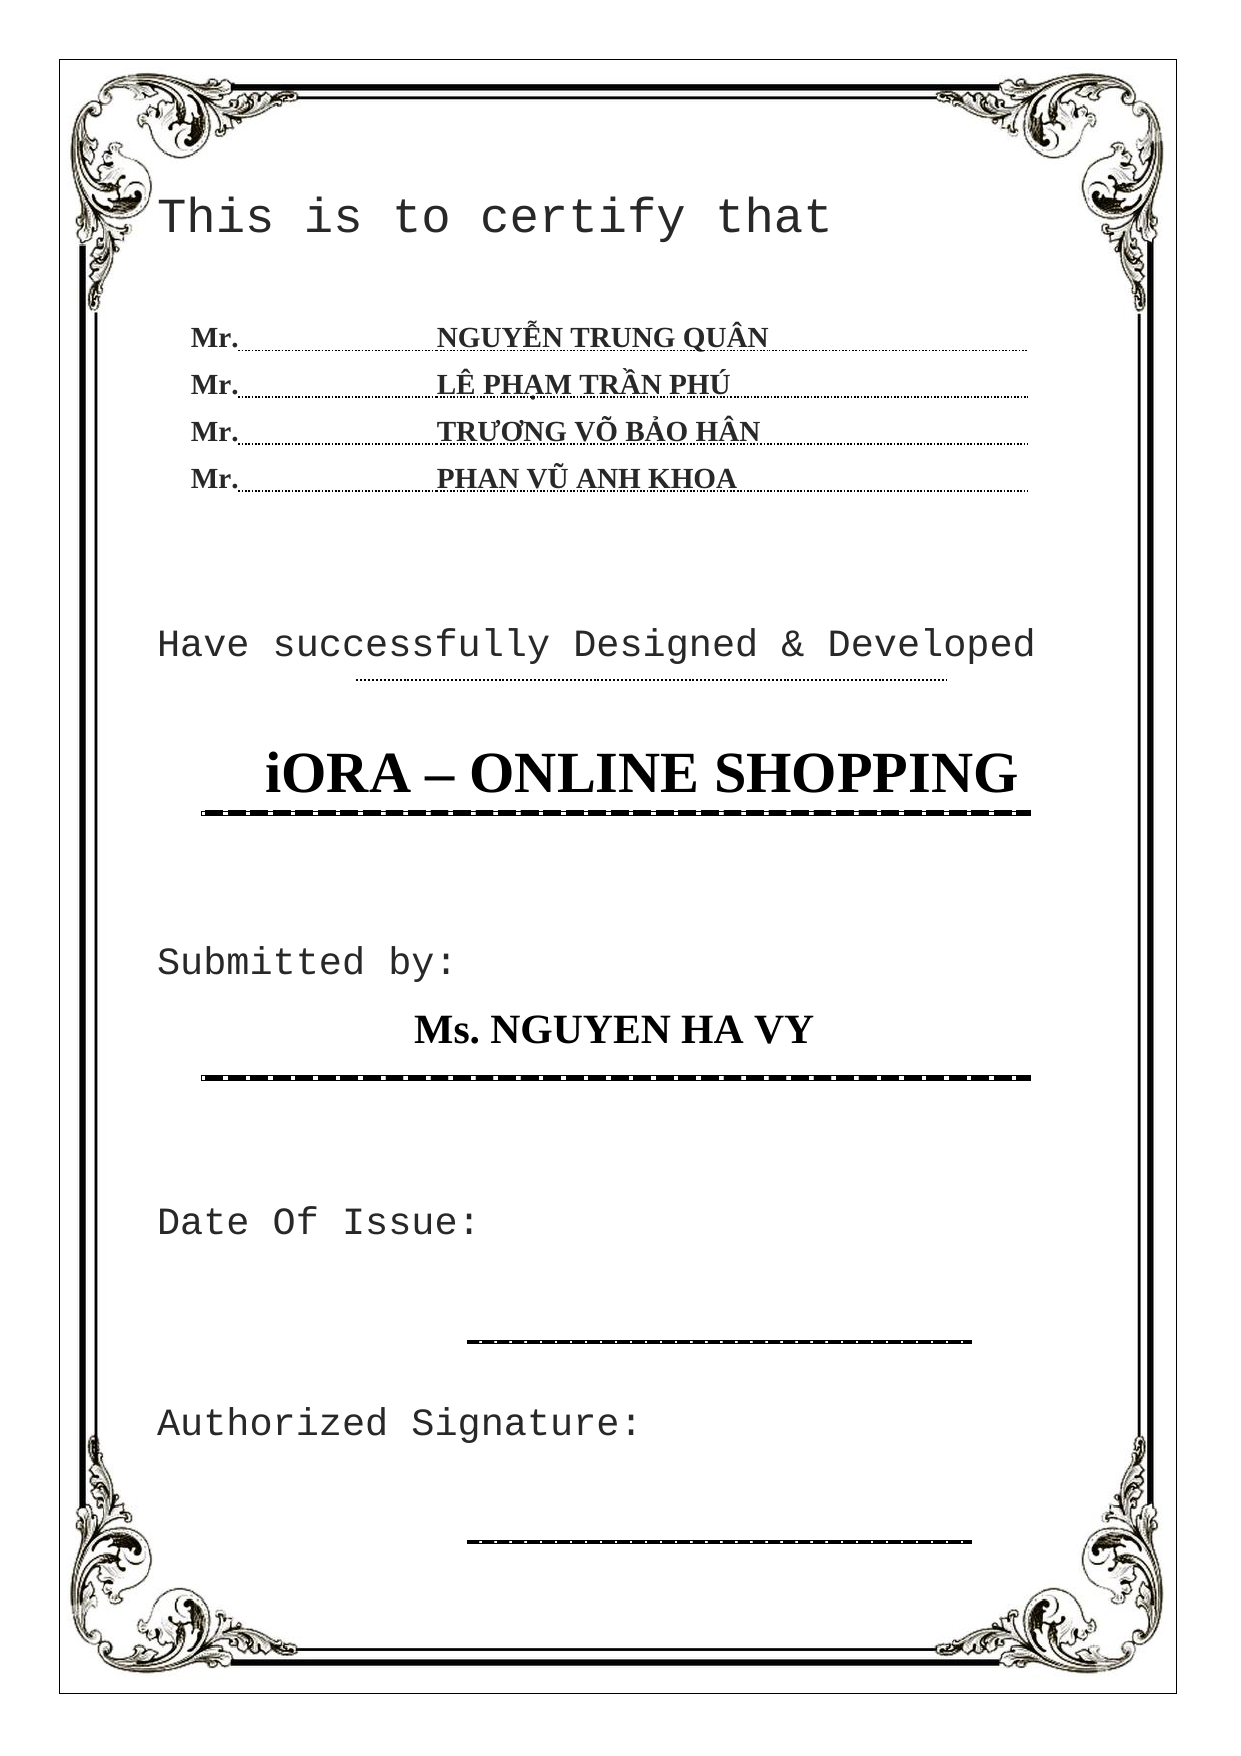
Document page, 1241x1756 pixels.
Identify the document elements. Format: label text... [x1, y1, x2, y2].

text Have successfully Designed & Developed [157, 624, 1184, 668]
text Mr. PHAN VŨ ANH KHOA [191, 461, 1028, 495]
text This is to certify that [157, 192, 1184, 247]
text iORA – ONLINE SHOPPING [100, 738, 1184, 805]
text Ms. NGUYEN HA VY [273, 1005, 955, 1053]
text Date Of Issue: [157, 1202, 1184, 1246]
text Mr. NGUYỄN TRUNG QUÂN Mr. LÊ PHẠM TRẦN PHÚ Mr. TRƯƠNG VÕ BẢO HÂN [191, 321, 1028, 448]
text Authorized Signature: [157, 1403, 1184, 1447]
text Submitted by: [157, 942, 1184, 986]
picture [60, 60, 1176, 1693]
